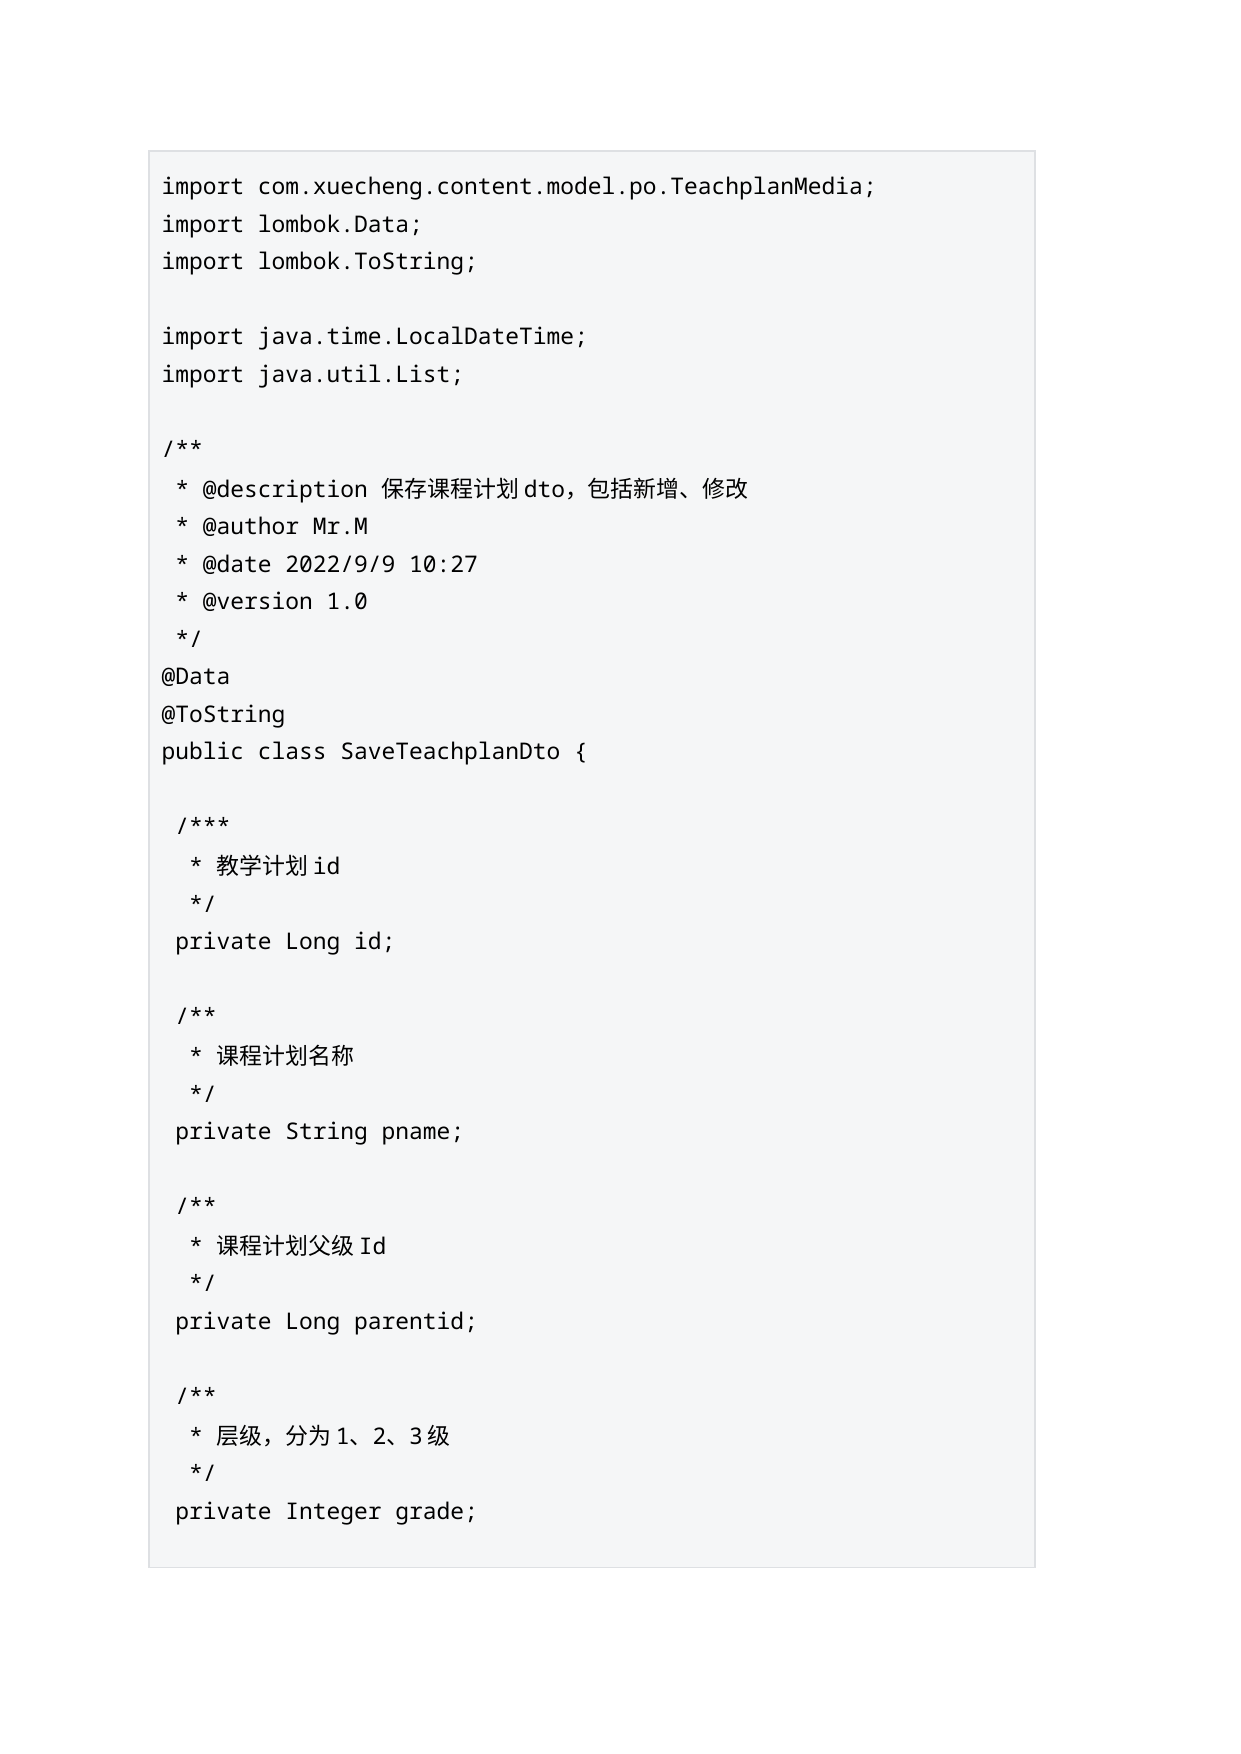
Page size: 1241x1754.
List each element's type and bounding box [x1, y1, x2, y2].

table_header [150, 152, 1034, 1567]
